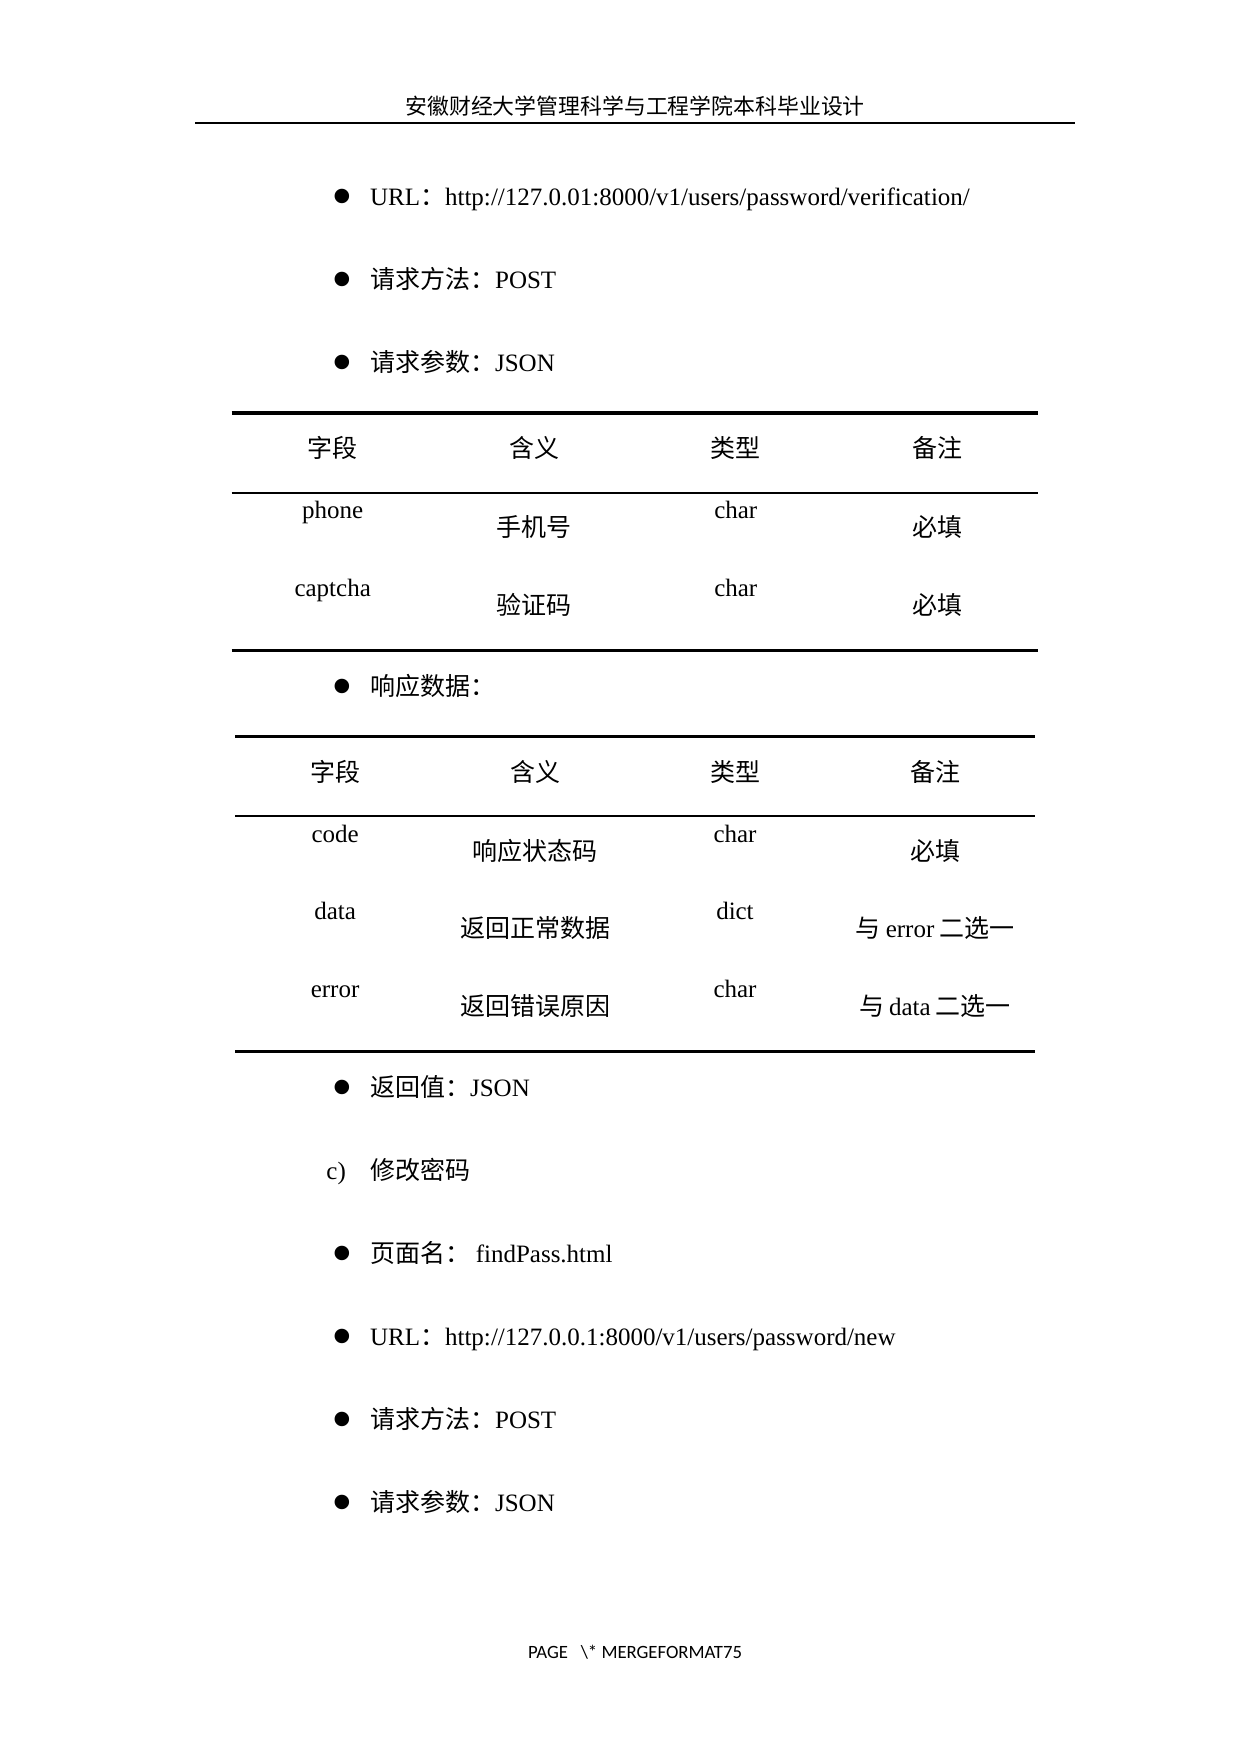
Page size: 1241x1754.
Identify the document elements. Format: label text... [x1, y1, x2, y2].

list 修改密码 [326, 1136, 1075, 1201]
list 请求参数：JSON [282, 1468, 1075, 1533]
table_header 含义 [435, 738, 635, 815]
table_header 含义 [433, 415, 635, 492]
list 请求方法：POST [282, 1385, 1075, 1450]
table_cell char [635, 571, 836, 648]
table_cell dict [635, 895, 835, 972]
table_cell 返回正常数据 [435, 895, 635, 972]
list URL：http://127.0.01:8000/v1/users/password/verification/ [282, 162, 1075, 227]
table_cell 与error二选一 [835, 895, 1035, 972]
table_cell 响应状态码 [435, 817, 635, 894]
table_cell 必填 [835, 817, 1035, 894]
table_cell error [235, 972, 435, 1049]
table_cell code [235, 817, 435, 894]
table_cell char [635, 817, 835, 894]
table_cell 手机号 [433, 494, 635, 571]
table_header 类型 [635, 415, 836, 492]
table_cell char [635, 494, 836, 571]
table_cell char [635, 972, 835, 1049]
table_cell 必填 [836, 571, 1038, 648]
table_header 备注 [836, 415, 1038, 492]
list 返回值：JSON [282, 1053, 1075, 1118]
table_cell data [235, 895, 435, 972]
list 请求方法：POST [282, 245, 1075, 310]
table_header 备注 [835, 738, 1035, 815]
table_header 字段 [232, 415, 433, 492]
table_cell 返回错误原因 [435, 972, 635, 1049]
table_header 类型 [635, 738, 835, 815]
list 请求参数：JSON [282, 328, 1075, 393]
table_header 字段 [235, 738, 435, 815]
table_cell 必填 [836, 494, 1038, 571]
list URL：http://127.0.0.1:8000/v1/users/password/new [282, 1302, 1075, 1367]
table_cell 与data二选一 [835, 972, 1035, 1049]
table_cell captcha [232, 571, 433, 648]
list 页面名： findPass.html [282, 1219, 1075, 1284]
table_cell 验证码 [433, 571, 635, 648]
list 响应数据： [282, 652, 1075, 717]
table_cell phone [232, 494, 433, 571]
